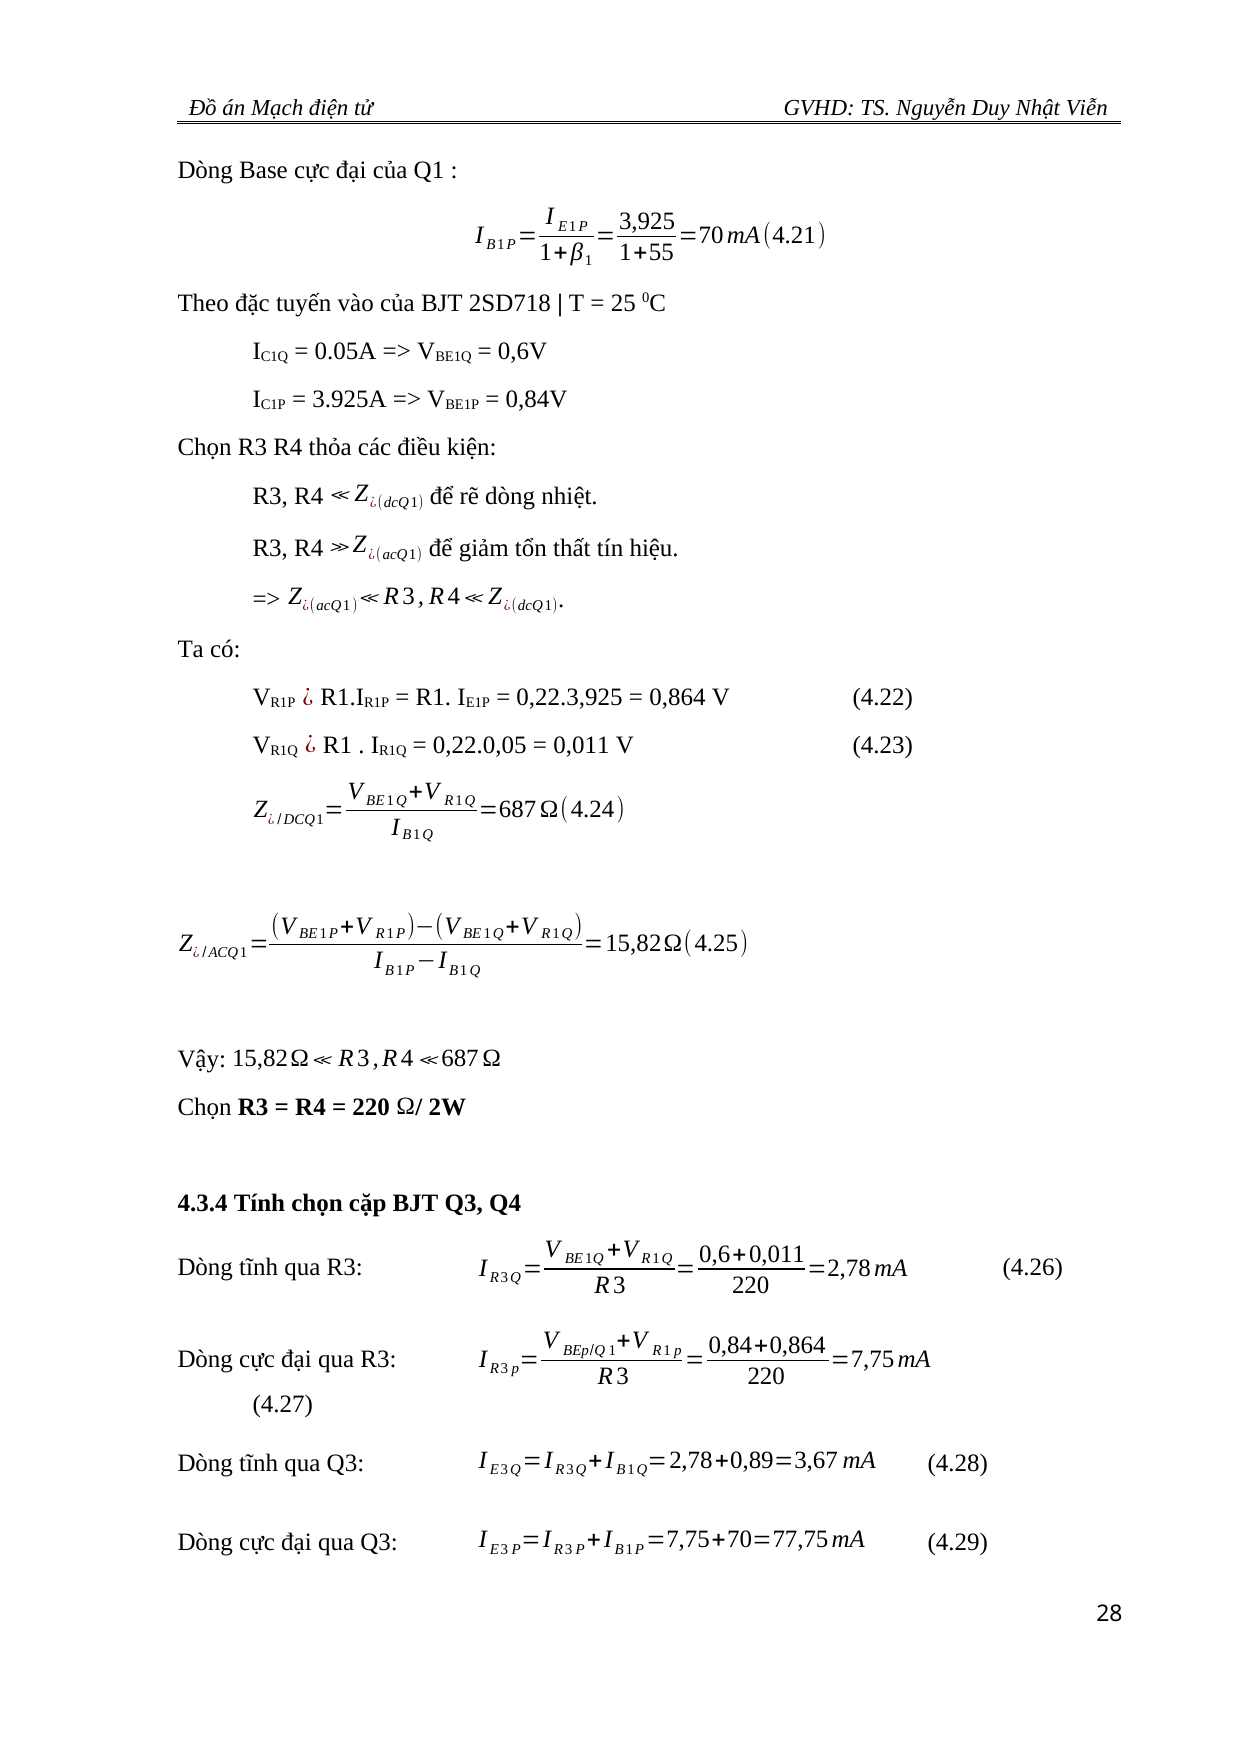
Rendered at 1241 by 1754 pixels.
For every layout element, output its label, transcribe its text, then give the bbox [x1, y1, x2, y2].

text IC1P = 3.925A => VBE1P = 0,84V [177, 384, 1122, 413]
text IC1Q = 0.05A => VBE1Q = 0,6V [177, 336, 1122, 365]
text => . [177, 583, 1122, 615]
text R3, R4 để rẽ dòng nhiệt. [177, 479, 1122, 512]
text Dòng tĩnh qua Q3: (4.28) [177, 1447, 1122, 1478]
text R3, R4 để giảm tổn thất tín hiệu. [177, 531, 1122, 564]
text Ta có: [177, 634, 1122, 663]
text Chọn R3 R4 thỏa các điều kiện: [177, 432, 1122, 460]
text Vậy: [177, 1044, 1122, 1073]
text VR1P R1.IR1P = R1. IE1P = 0,22.3,925 = 0,864 V (4.22) [177, 682, 1122, 711]
text Theo đặc tuyến vào của BJT 2SD718 | T = 25 0C [177, 288, 1122, 317]
text Dòng Base cực đại của Q1 : [177, 155, 1122, 184]
text VR1Q R1 . IR1Q = 0,22.0,05 = 0,011 V (4.23) [177, 730, 1122, 758]
text Dòng cực đại qua Q3: (4.29) [177, 1526, 1122, 1557]
list Chọn R3 = R4 = 220 / 2W [177, 1092, 1122, 1121]
text Dòng cực đại qua R3: (4.27) [177, 1327, 1122, 1418]
list 4.3.4 Tính chọn cặp BJT Q3, Q4 [177, 1188, 1122, 1216]
text Dòng tĩnh qua R3: (4.26) [177, 1235, 1122, 1298]
